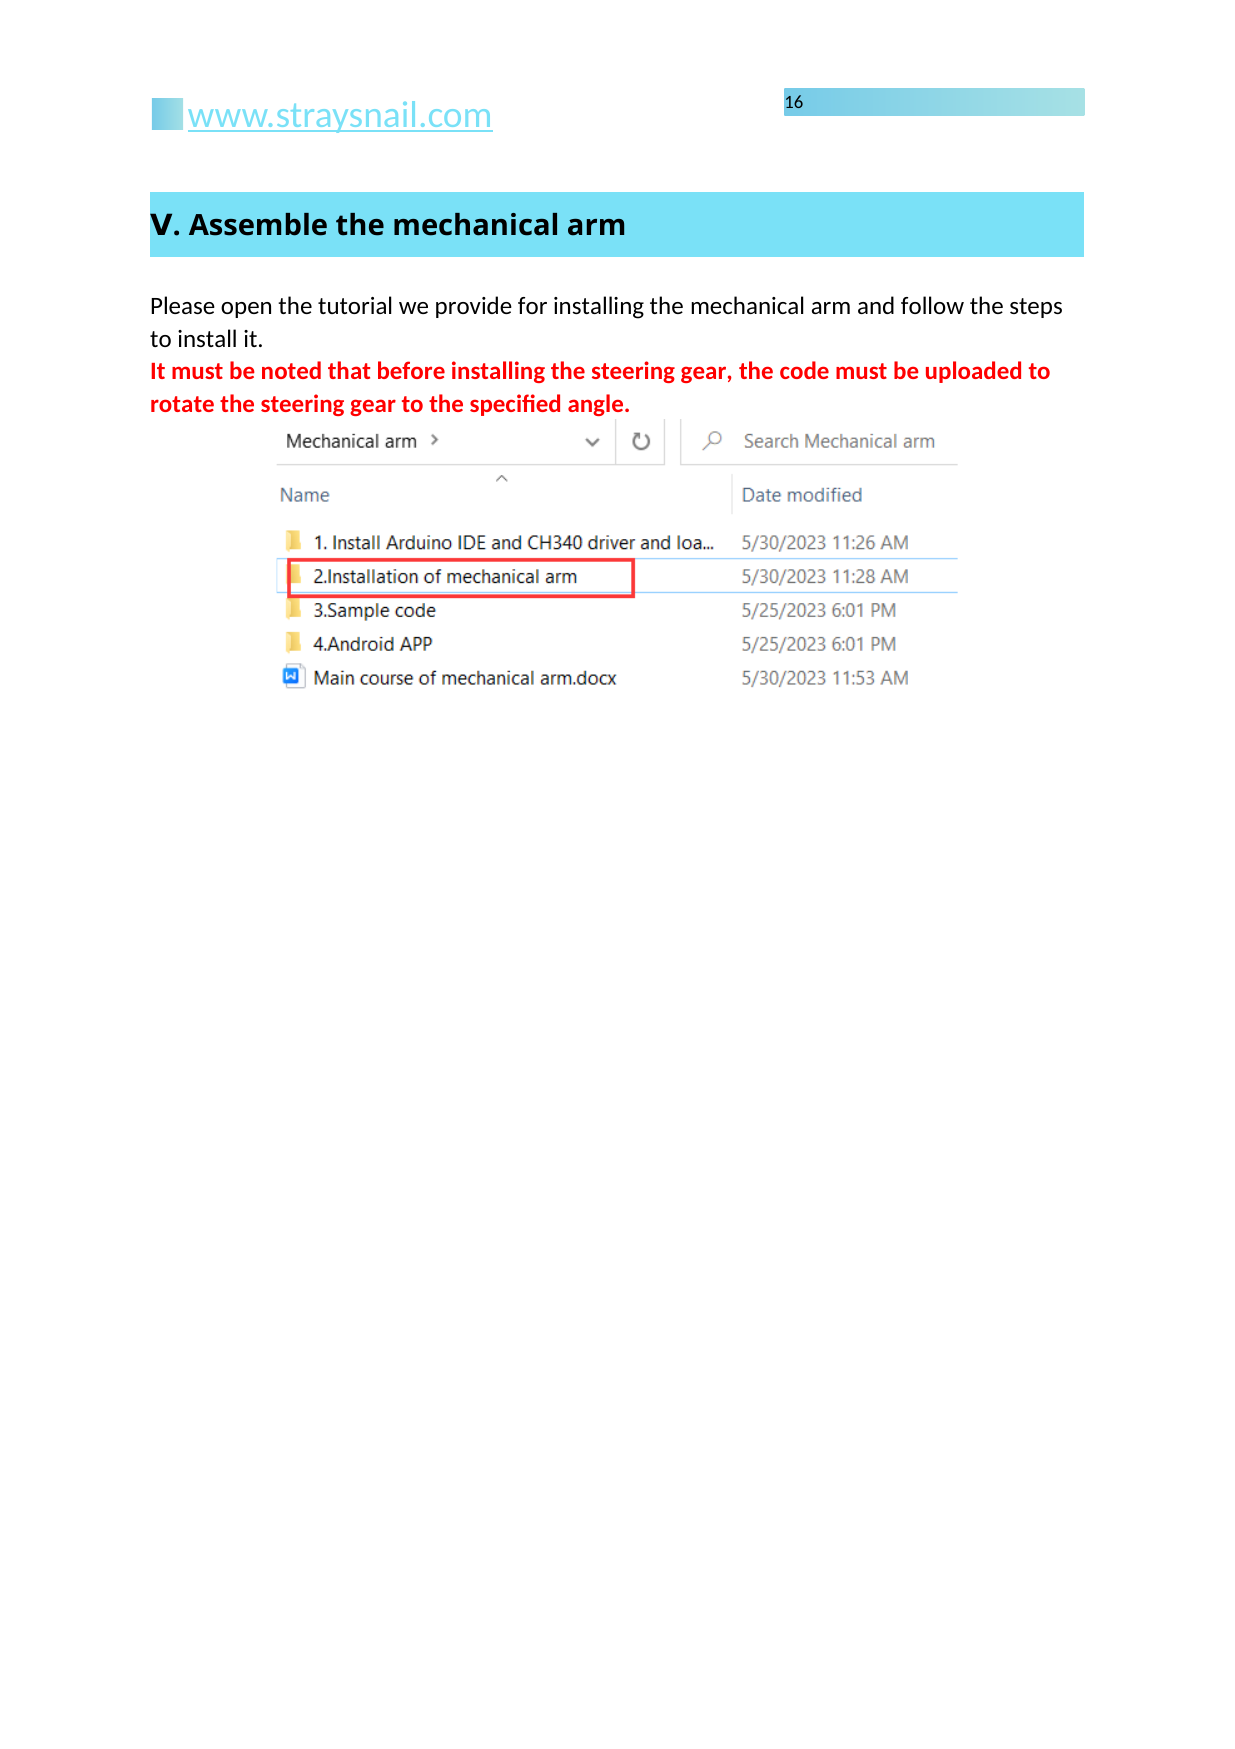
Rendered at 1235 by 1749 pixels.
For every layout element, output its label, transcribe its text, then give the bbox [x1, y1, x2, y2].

text Please open the tutorial we provide for installing the mechanical arm and follow the steps to install it. [150, 289, 1084, 354]
text It must be noted that before installing the steering gear, the code must be uploaded to rotate the steering gear to the specified angle. [150, 354, 1084, 419]
picture [276, 419, 958, 696]
subtitle Ⅴ. Assemble the mechanical arm [150, 192, 1084, 257]
